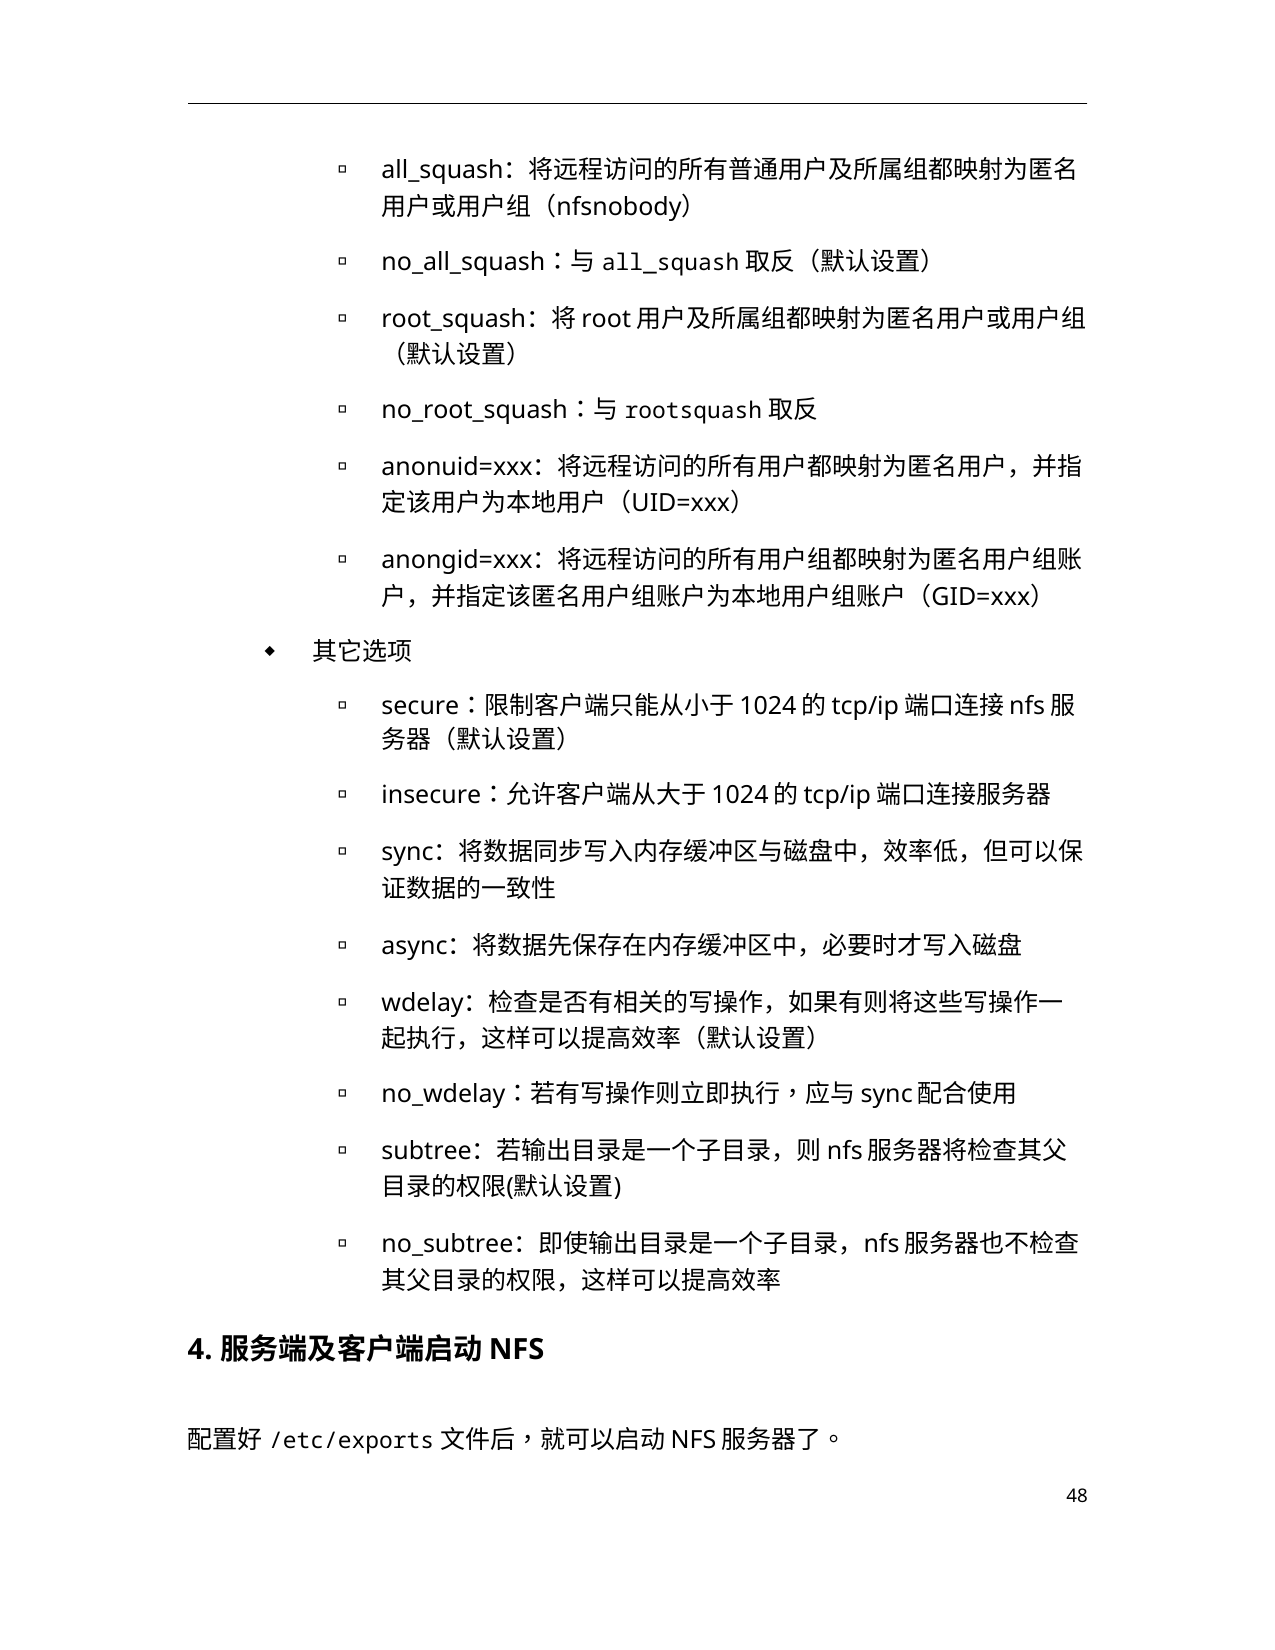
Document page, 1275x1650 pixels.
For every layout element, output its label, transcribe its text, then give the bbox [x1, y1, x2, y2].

list anonuid=xxx：将远程访问的所有用户都映射为匿名用户，并指定该用户为本地用户（UID=xxx） [337, 446, 1087, 519]
list no_subtree：即使输出目录是一个子目录，nfs服务器也不检查其父目录的权限，这样可以提高效率 [337, 1224, 1087, 1296]
subtitle 4. 服务端及客户端启动NFS [187, 1326, 1087, 1368]
list no_root_squash：与 rootsquash 取反 [337, 392, 1087, 426]
list all_squash：将远程访问的所有普通用户及所属组都映射为匿名用户或用户组（nfsnobody） [337, 150, 1087, 222]
list subtree：若输出目录是一个子目录，则nfs服务器将检查其父目录的权限(默认设置) [337, 1131, 1087, 1203]
list secure：限制客户端只能从小于1024的tcp/ip端口连接nfs服务器（默认设置） [337, 688, 1087, 756]
list sync：将数据同步写入内存缓冲区与磁盘中，效率低，但可以保证数据的一致性 [337, 832, 1087, 904]
list insecure：允许客户端从大于1024的tcp/ip端口连接服务器 [337, 777, 1087, 811]
list root_squash：将root用户及所属组都映射为匿名用户或用户组（默认设置） [337, 298, 1087, 371]
text 配置好 /etc/exports 文件后，就可以启动NFS服务器了。 [187, 1422, 1087, 1456]
list no_wdelay：若有写操作则立即执行，应与sync配合使用 [337, 1076, 1087, 1110]
list wdelay：检查是否有相关的写操作，如果有则将这些写操作一起执行，这样可以提高效率（默认设置） [337, 982, 1087, 1055]
list anongid=xxx：将远程访问的所有用户组都映射为匿名用户组账户，并指定该匿名用户组账户为本地用户组账户（GID=xxx） [337, 540, 1087, 612]
list no_all_squash：与 all_squash 取反（默认设置） [337, 243, 1087, 277]
list async：将数据先保存在内存缓冲区中，必要时才写入磁盘 [337, 925, 1087, 961]
list 其它选项 [262, 633, 1087, 667]
